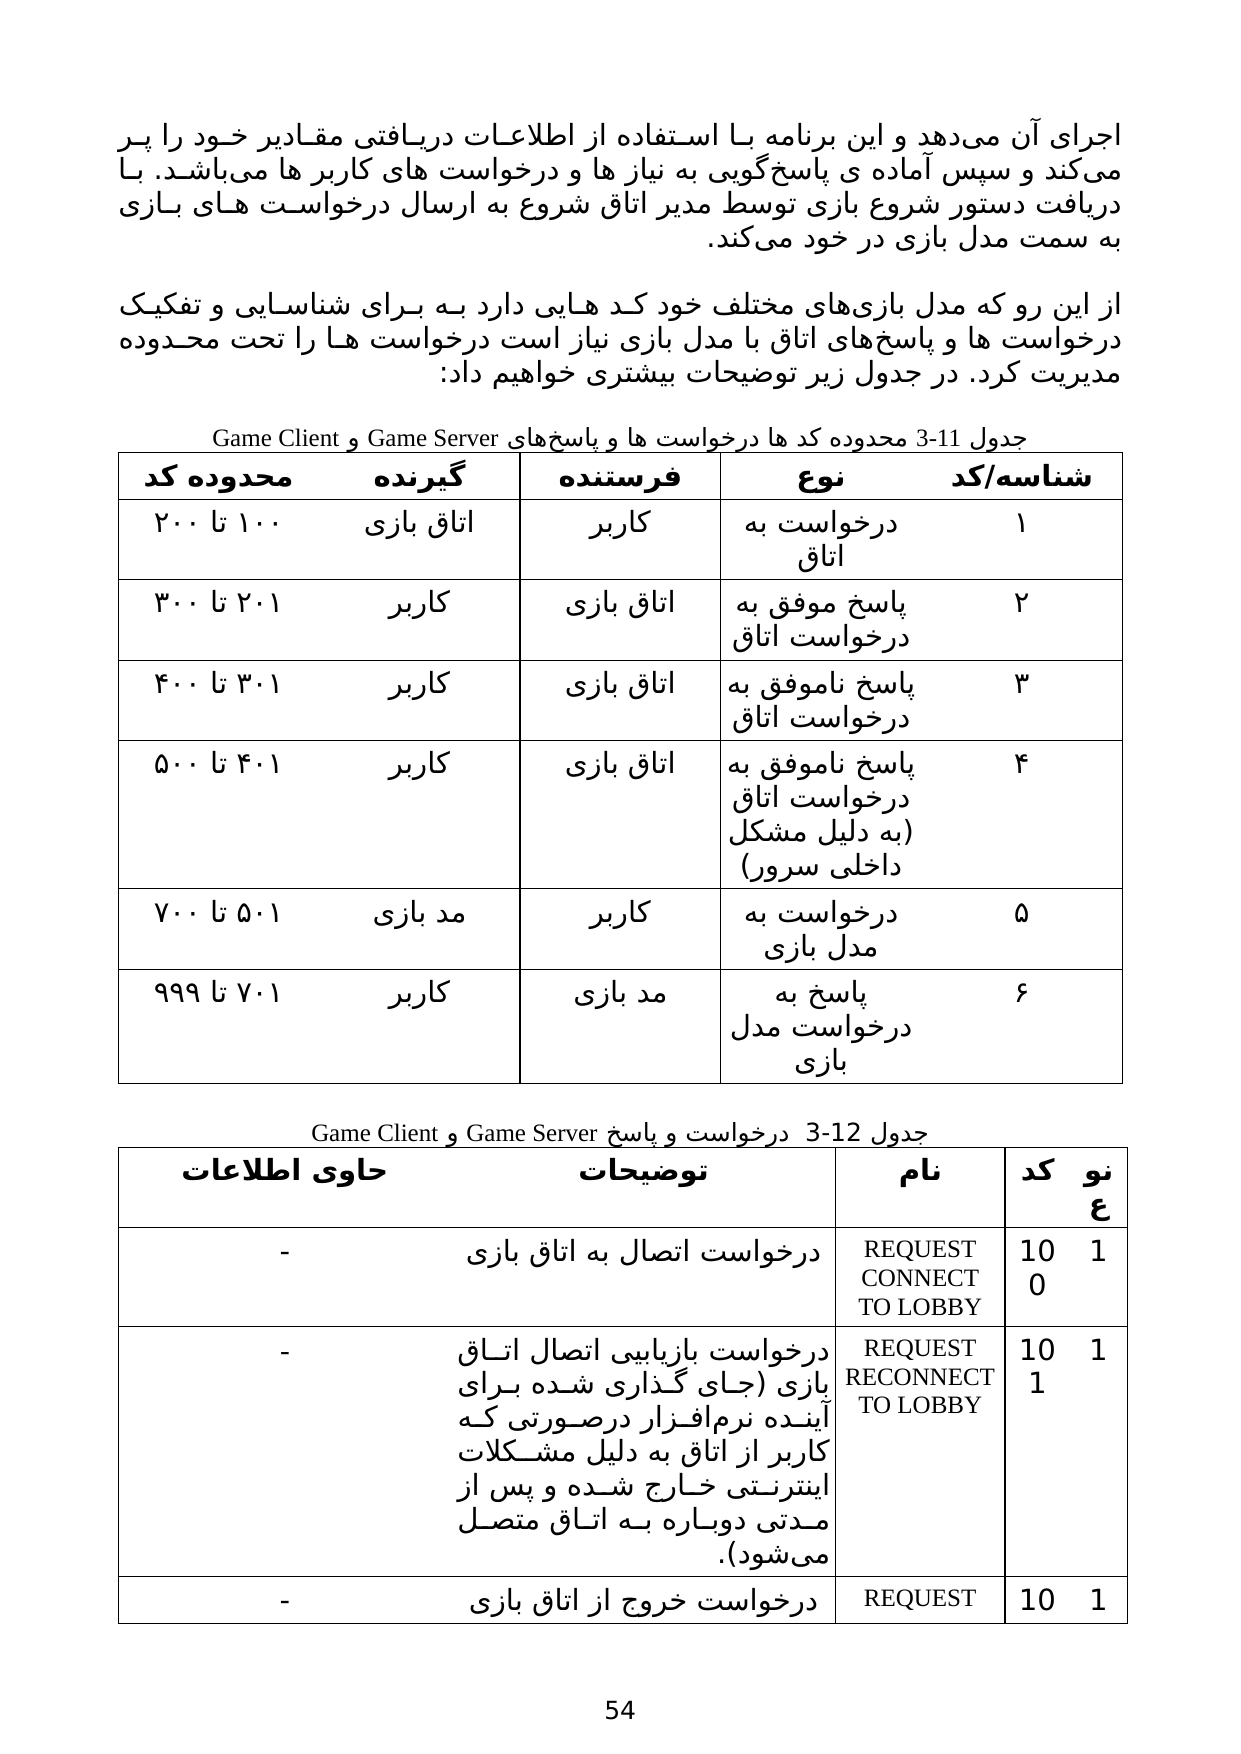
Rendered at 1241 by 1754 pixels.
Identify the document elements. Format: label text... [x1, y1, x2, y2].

table_cell کاربر [319, 741, 519, 888]
table_header نوع [1070, 1148, 1127, 1227]
text از این رو که مدل بازی‌های مختلف خود کد هایی دارد به برای شناسایی و تفکیک درخواست ها و پاسخ‌های اتاق با مدل بازی نیاز است درخواست ها را تحت محدوده مدیریت کرد. در جدول زیر توضیحات بیشتری خواهیم داد: [118, 287, 1122, 389]
text جدول 12-3 درخواست و پاسخ Game Server و Game Client [118, 1118, 1122, 1147]
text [118, 118, 1122, 254]
table_cell درخواست اتصال به اتاق بازی [451, 1228, 835, 1326]
text جدول 11-3 محدوده کد ها درخواست ها و پاسخ‌های Game Server و Game Client [118, 423, 1122, 452]
table_cell - [119, 1327, 451, 1576]
table_header توضیحات [451, 1148, 835, 1227]
table_cell - [119, 1577, 451, 1623]
table_header حاوی اطلاعات [119, 1148, 451, 1227]
table_cell ۴۰۱ تا ۵۰۰ [119, 741, 319, 888]
table_cell ۵ [921, 889, 1122, 969]
table_cell ۵۰۱ تا ۷۰۰ [119, 889, 319, 969]
table_cell ۱ [921, 500, 1122, 579]
table_cell اتاق بازی [521, 580, 720, 659]
table_cell 1 [1070, 1327, 1127, 1576]
table_cell درخواست به اتاق [721, 500, 921, 579]
table_cell کاربر [521, 500, 720, 579]
table_cell اتاق بازی [319, 500, 519, 579]
table_cell مد بازی [319, 889, 519, 969]
table_cell پاسخ موفق به درخواست اتاق [721, 580, 921, 659]
table_header نوع [721, 453, 921, 499]
table_cell - [119, 1228, 451, 1326]
table_cell درخواست به مدل بازی [721, 889, 921, 969]
table_cell کاربر [319, 580, 519, 659]
table_header نام [836, 1148, 1004, 1227]
table_cell کاربر [319, 970, 519, 1083]
table_cell ۲۰۱ تا ۳۰۰ [119, 580, 319, 659]
table_header گیرنده [319, 453, 519, 499]
table_cell اتاق بازی [521, 661, 720, 740]
table_cell پاسخ ناموفق به درخواست اتاق [721, 661, 921, 740]
table_cell ۳ [921, 661, 1122, 740]
table_cell 1 [1070, 1577, 1127, 1623]
table_cell REQUEST CONNECT TO LOBBY [836, 1228, 1004, 1326]
table_cell 102 [1006, 1577, 1070, 1623]
table_cell ۴ [921, 741, 1122, 888]
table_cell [836, 1577, 1004, 1623]
table_header فرستنده [521, 453, 720, 499]
table_cell پاسخ به درخواست مدل بازی [721, 970, 921, 1083]
table_header محدوده کد [119, 453, 319, 499]
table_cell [451, 1577, 835, 1623]
table_cell ۳۰۱ تا ۴۰۰ [119, 661, 319, 740]
table_cell 100 [1006, 1228, 1070, 1326]
table_cell مد بازی [521, 970, 720, 1083]
table_cell REQUEST RECONNECT TO LOBBY [836, 1327, 1004, 1576]
table_cell ۱۰۰ تا ۲۰۰ [119, 500, 319, 579]
table_cell 101 [1006, 1327, 1070, 1576]
table_cell درخواست بازیابیی اتصال اتاق بازی (جای گذاری شده برای آینده نرم‌افزار درصورتی که کاربر از اتاق به دلیل مشکلات اینترنتی خارج شده و پس از مدتی دوباره به اتاق متصل می‌شود). [451, 1327, 835, 1576]
table_header شناسه/کد [921, 453, 1122, 499]
table_cell ۲ [921, 580, 1122, 659]
table_cell 1 [1070, 1228, 1127, 1326]
table_cell پاسخ ناموفق به درخواست اتاق (به دلیل مشکل داخلی سرور) [721, 741, 921, 888]
table_cell ۶ [921, 970, 1122, 1083]
table_cell اتاق بازی [521, 741, 720, 888]
table_cell کاربر [319, 661, 519, 740]
table_cell کاربر [521, 889, 720, 969]
table_header کد [1006, 1148, 1070, 1227]
table_cell ۷۰۱ تا ۹۹۹ [119, 970, 319, 1083]
